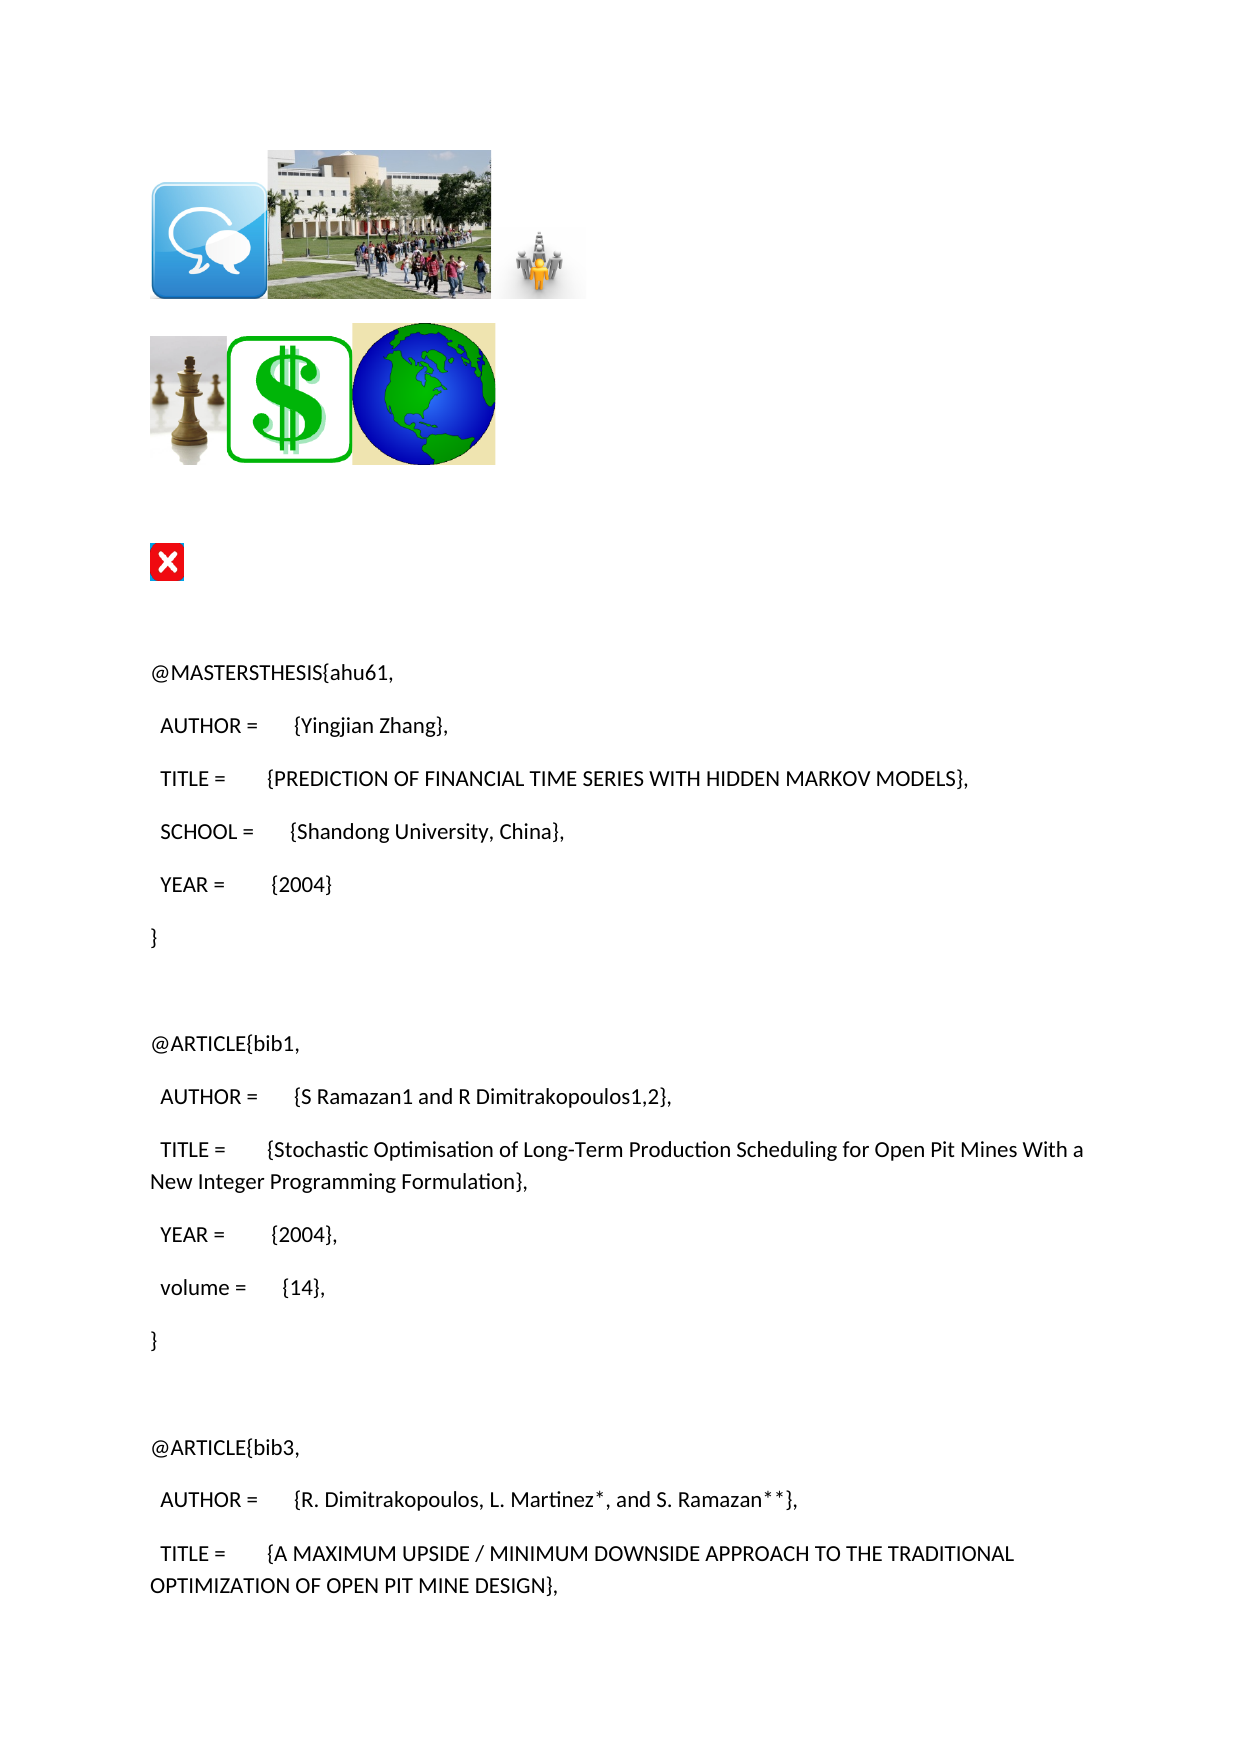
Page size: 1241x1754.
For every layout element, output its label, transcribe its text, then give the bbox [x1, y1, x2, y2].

text YEAR = {2004}, [150, 1221, 1090, 1248]
picture [150, 543, 184, 581]
text TITLE = {PREDICTION OF FINANCIAL TIME SERIES WITH HIDDEN MARKOV MODELS}, [150, 764, 1090, 792]
text TITLE = {A MAXIMUM UPSIDE / MINIMUM DOWNSIDE APPROACH TO THE TRADITIONAL OPTIMIZATION OF OPEN PIT MINE DESIGN}, [150, 1539, 1090, 1599]
picture [150, 323, 496, 465]
text YEAR = {2004} [150, 870, 1090, 898]
text @ARTICLE{bib3, [150, 1433, 1090, 1461]
text AUTHOR = {R. Dimitrakopoulos, L. Martinez*, and S. Ramazan**}, [150, 1486, 1090, 1514]
text @MASTERSTHESIS{ahu61, [150, 658, 1090, 686]
text @ARTICLE{bib1, [150, 1029, 1090, 1057]
picture [150, 150, 587, 299]
text AUTHOR = {Yingjian Zhang}, [150, 711, 1090, 739]
text } [150, 1327, 1090, 1354]
text } [150, 923, 1090, 951]
text TITLE = {Stochastic Optimisation of Long-Term Production Scheduling for Open Pit Mines With a New Integer Programming Formulation}, [150, 1135, 1090, 1196]
text AUTHOR = {S Ramazan1 and R Dimitrakopoulos1,2}, [150, 1082, 1090, 1110]
text SCHOOL = {Shandong University, China}, [150, 817, 1090, 845]
text volume = {14}, [150, 1273, 1090, 1302]
